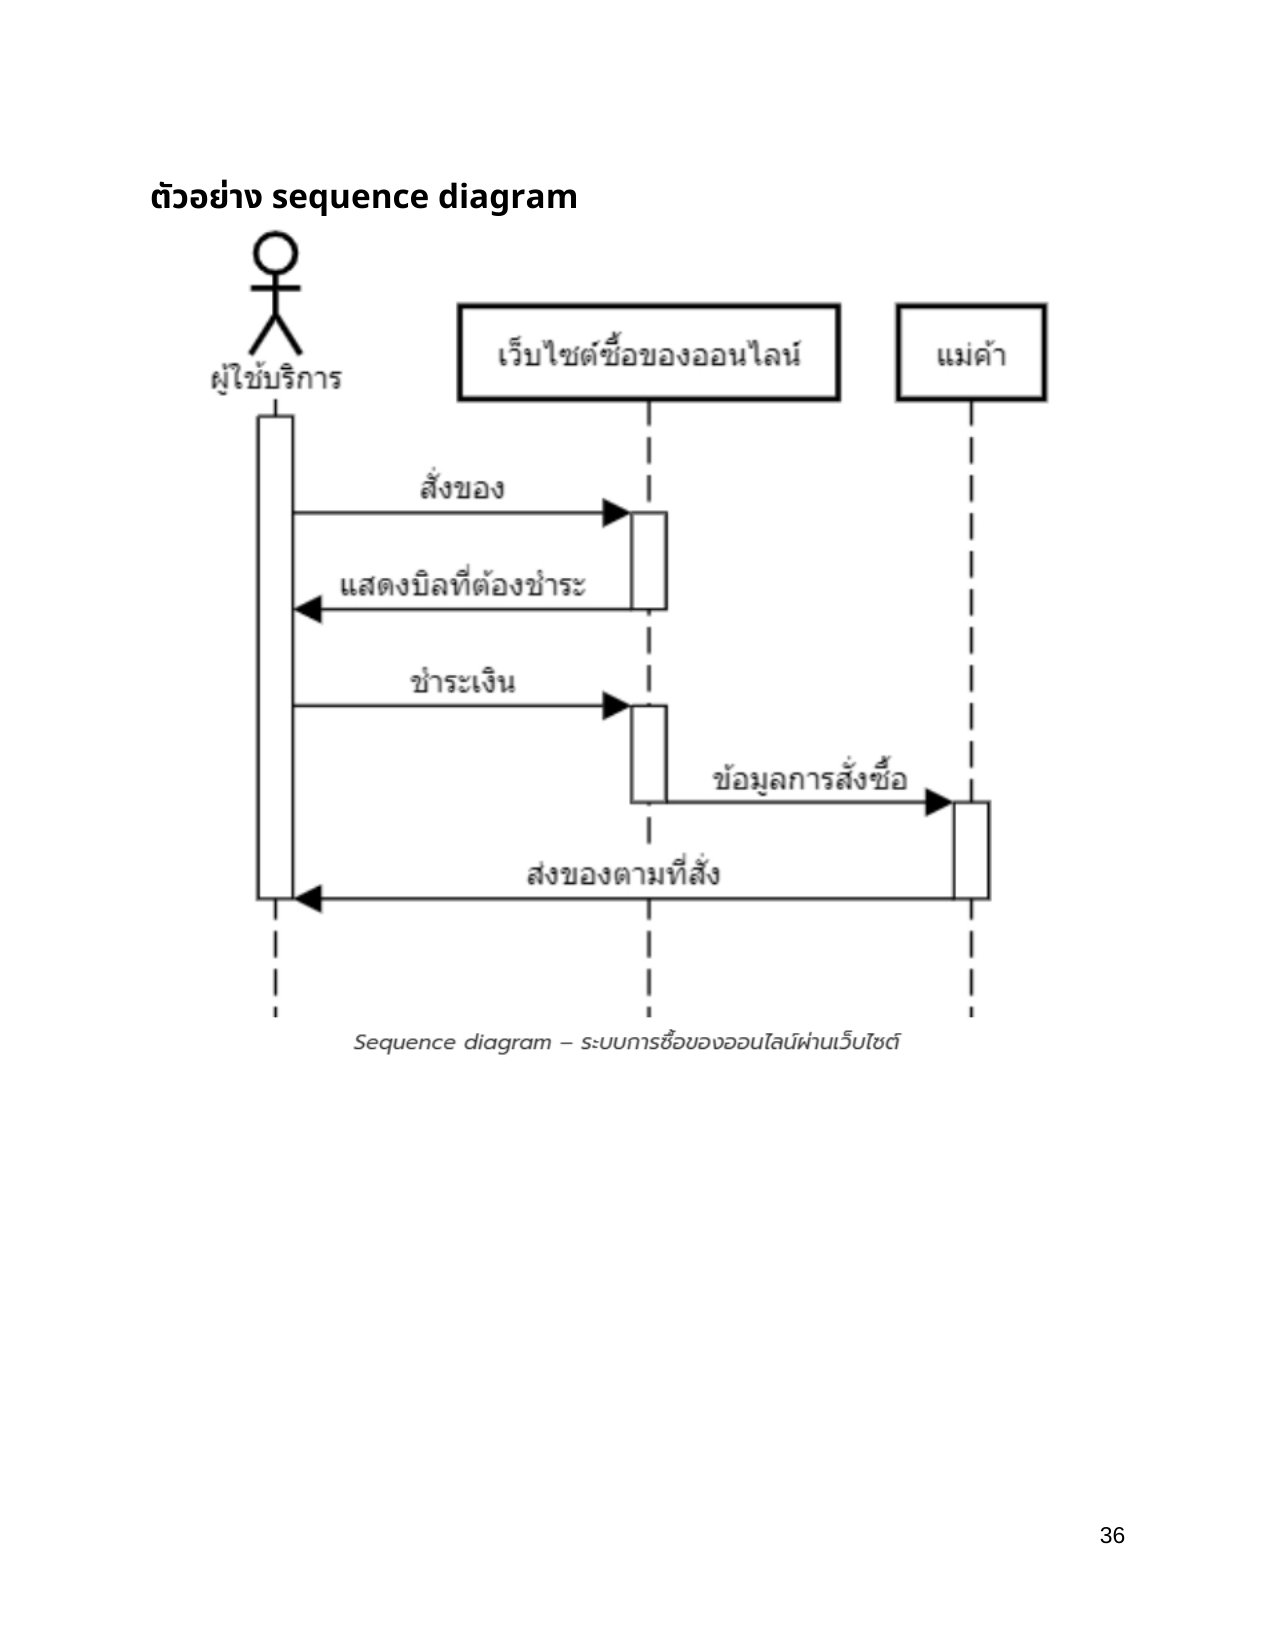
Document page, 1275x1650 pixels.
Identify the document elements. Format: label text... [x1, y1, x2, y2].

picture [207, 223, 1068, 1064]
text ตัวอย่าง sequence diagram [150, 173, 1125, 224]
